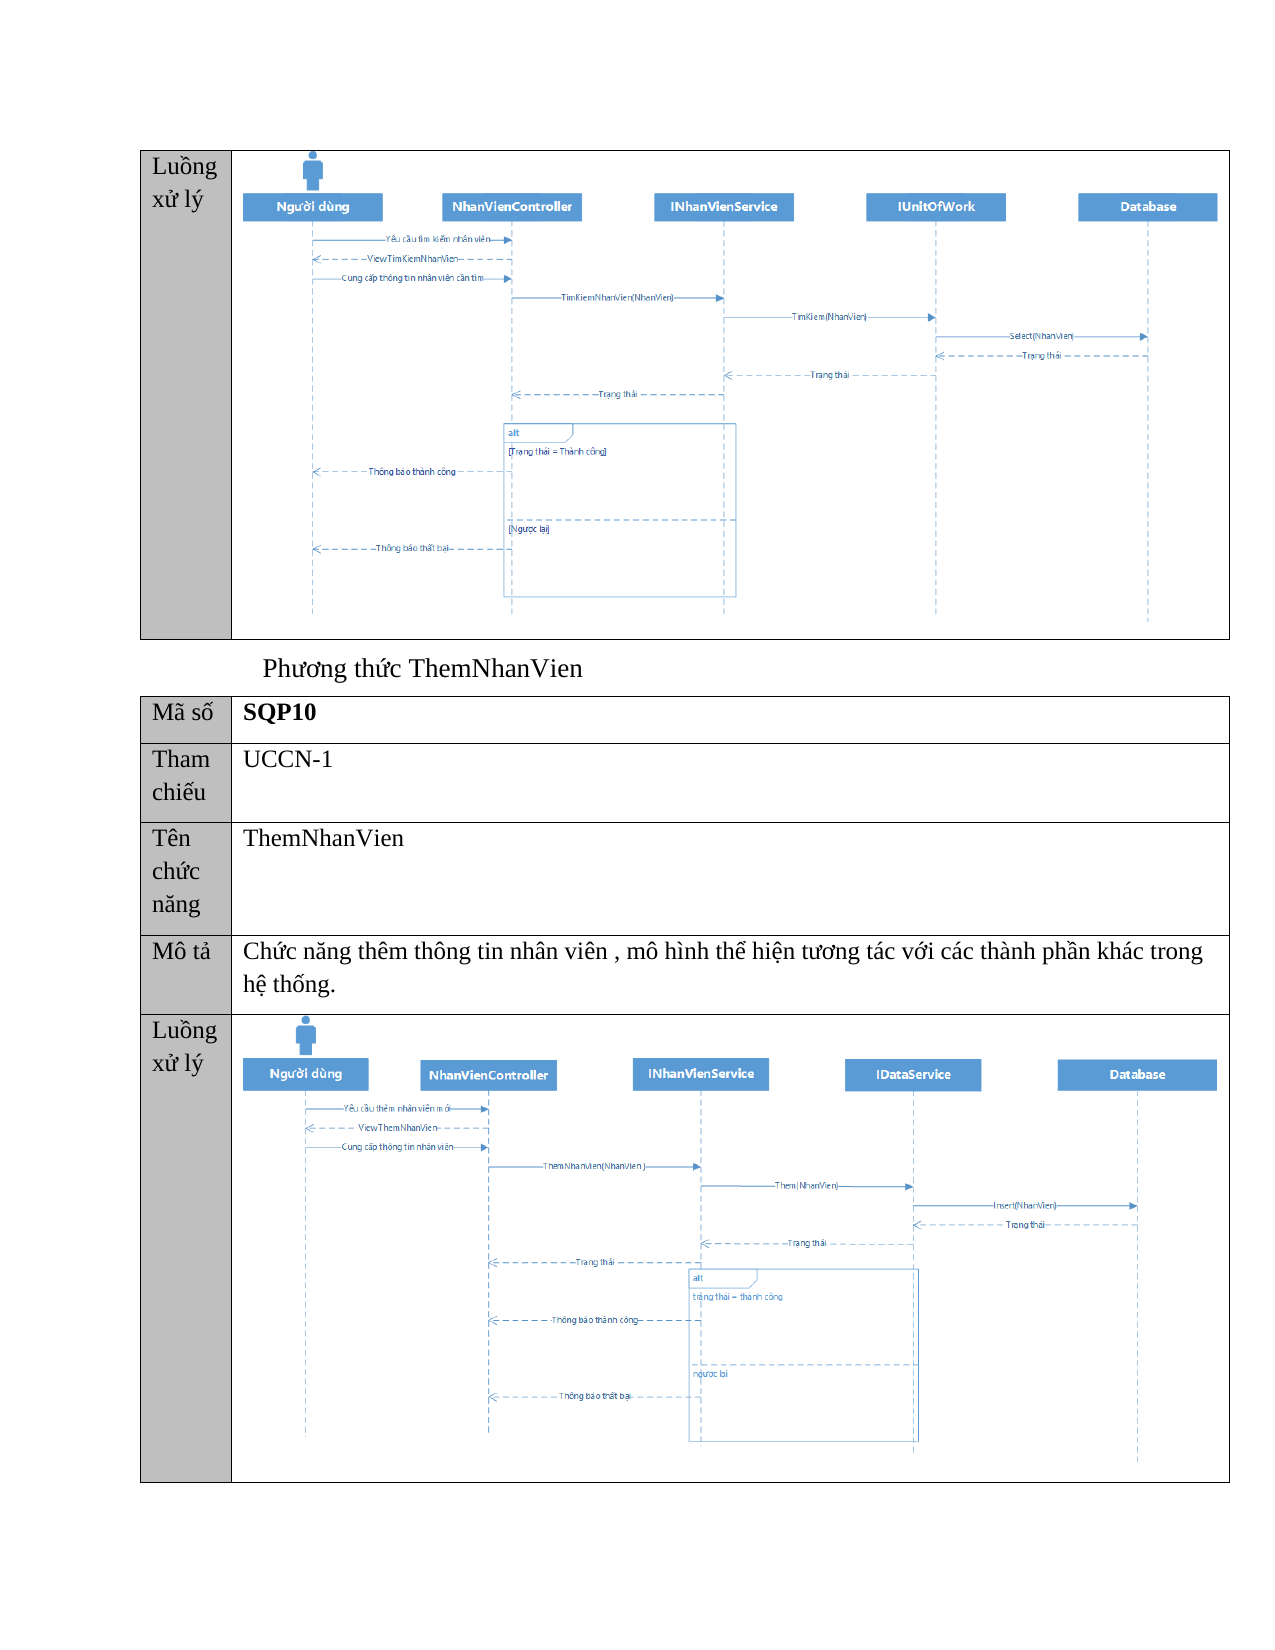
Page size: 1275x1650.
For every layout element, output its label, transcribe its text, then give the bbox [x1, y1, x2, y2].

list Phương thức ThemNhanVien [262, 652, 1125, 683]
table_cell UCCN-1 [232, 744, 1229, 822]
table_cell Mô tả [141, 936, 231, 1014]
table_cell Chức năng thêm thông tin nhân viên , mô hình thể hiện tương tác với các thành phần khác trong hệ thống. [232, 936, 1229, 1014]
picture [242, 151, 1218, 622]
table_cell ThemNhanVien [232, 823, 1229, 935]
table_cell [232, 1015, 1229, 1482]
table_header SQP10 [232, 697, 1229, 743]
table_header Mã số [141, 697, 231, 743]
table_cell Tên chức năng [141, 823, 231, 935]
picture [242, 1015, 1218, 1466]
table_cell Luồng xử lý [141, 151, 231, 639]
table_cell Tham chiếu [141, 744, 231, 822]
table_cell [232, 151, 1229, 639]
table_cell Luồng xử lý [141, 1015, 231, 1482]
